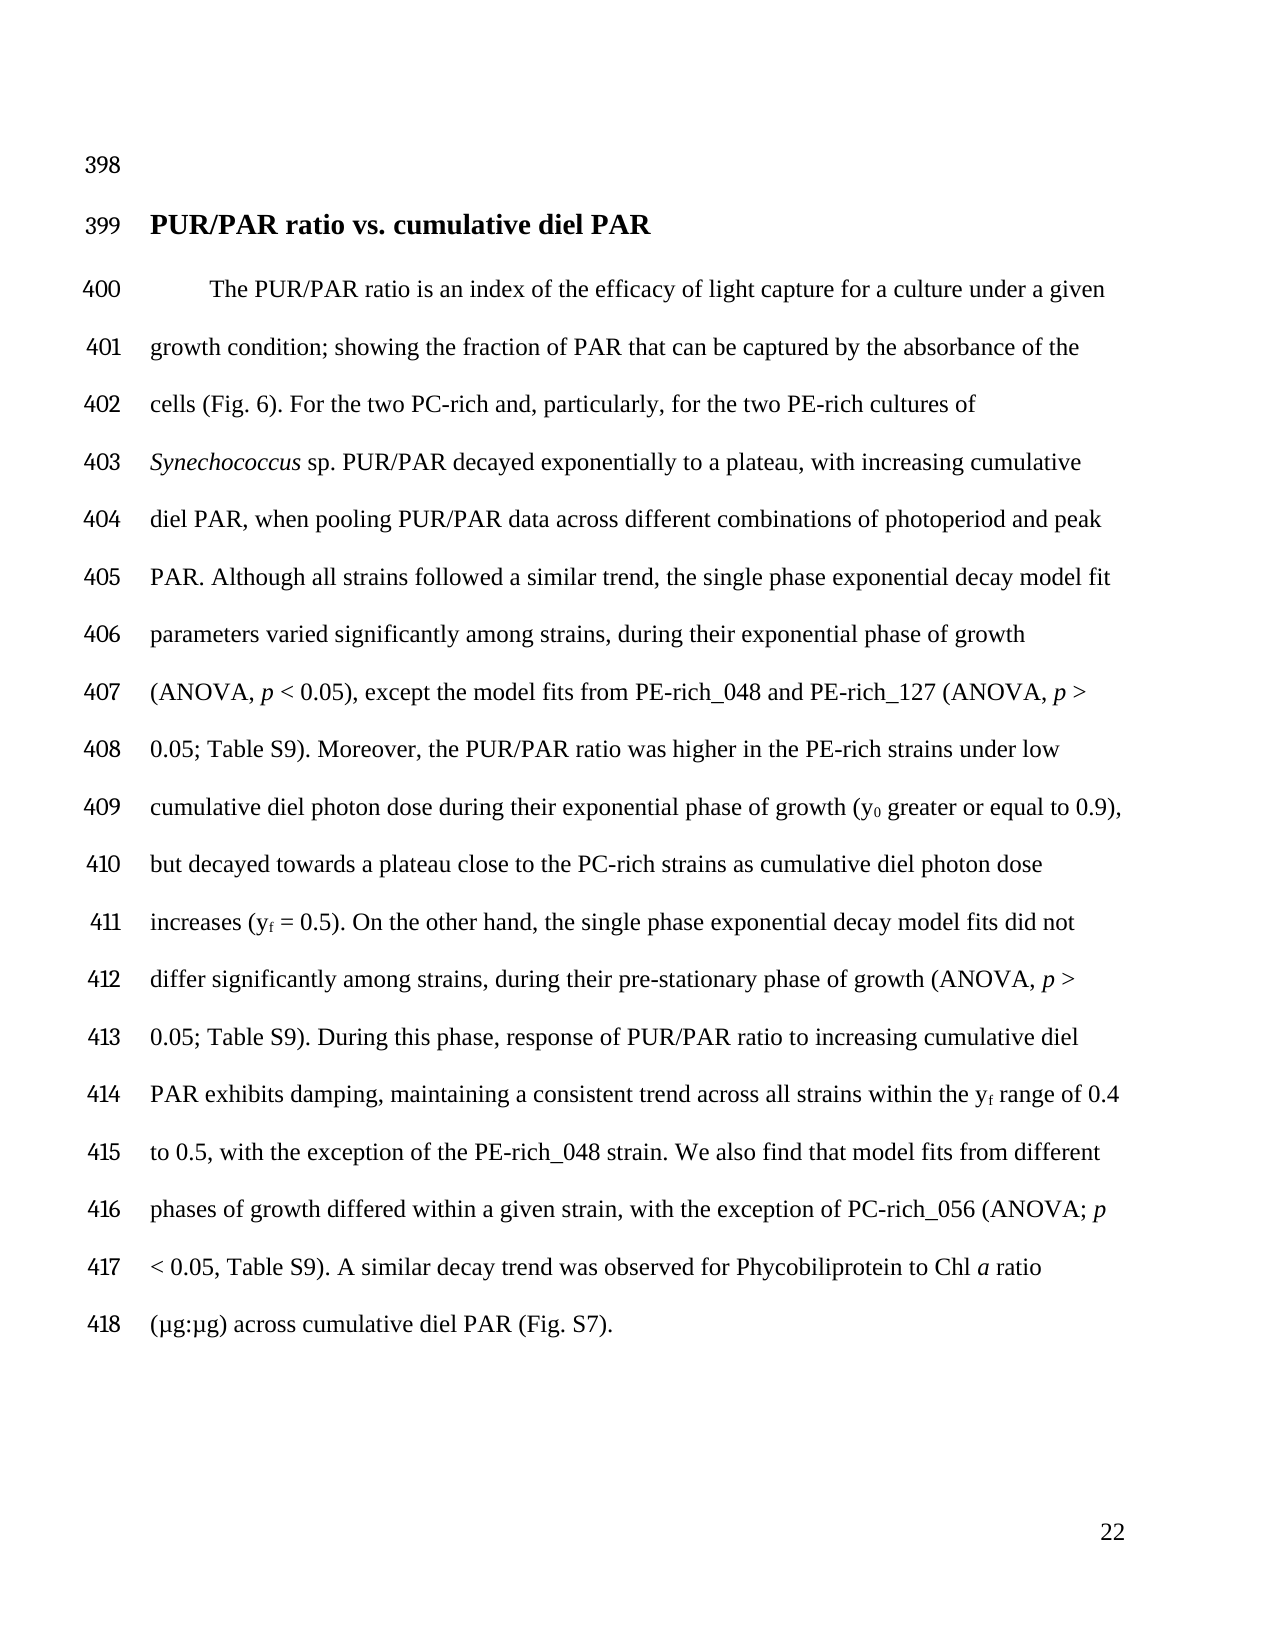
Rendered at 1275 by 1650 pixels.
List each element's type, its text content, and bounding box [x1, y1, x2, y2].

text The PUR/PAR ratio is an index of the efficacy of light capture for a culture under a given growth condition; showing the fraction of PAR that can be captured by the absorbance of the cells (Fig. 6). For the two PC-rich and, particularly, for the two PE-rich cultures of Synechococcus sp. PUR/PAR decayed exponentially to a plateau, with increasing cumulative diel PAR, when pooling PUR/PAR data across different combinations of photoperiod and peak PAR. Although all strains followed a similar trend, the single phase exponential decay model fit parameters varied significantly among strains, during their exponential phase of growth (ANOVA, p < 0.05), except the model fits from PE-rich_048 and PE-rich_127 (ANOVA, p > 0.05; Table S9). Moreover, the PUR/PAR ratio was higher in the PE-rich strains under low cumulative diel photon dose during their exponential phase of growth (y0 greater or equal to 0.9), but decayed towards a plateau close to the PC-rich strains as cumulative diel photon dose increases (yf = 0.5). On the other hand, the single phase exponential decay model fits did not differ significantly among strains, during their pre-stationary phase of growth (ANOVA, p > 0.05; Table S9). During this phase, response of PUR/PAR ratio to increasing cumulative diel PAR exhibits damping, maintaining a consistent trend across all strains within the yf range of 0.4 to 0.5, with the exception of the PE-rich_048 strain. We also find that model fits from different phases of growth differed within a given strain, with the exception of PC-rich_056 (ANOVA; p < 0.05, Table S9). A similar decay trend was observed for Phycobiliprotein to Chl a ratio (µg:µg) across cumulative diel PAR (Fig. S7). [150, 274, 1125, 1338]
subtitle PUR/PAR ratio vs. cumulative diel PAR [150, 207, 1125, 241]
